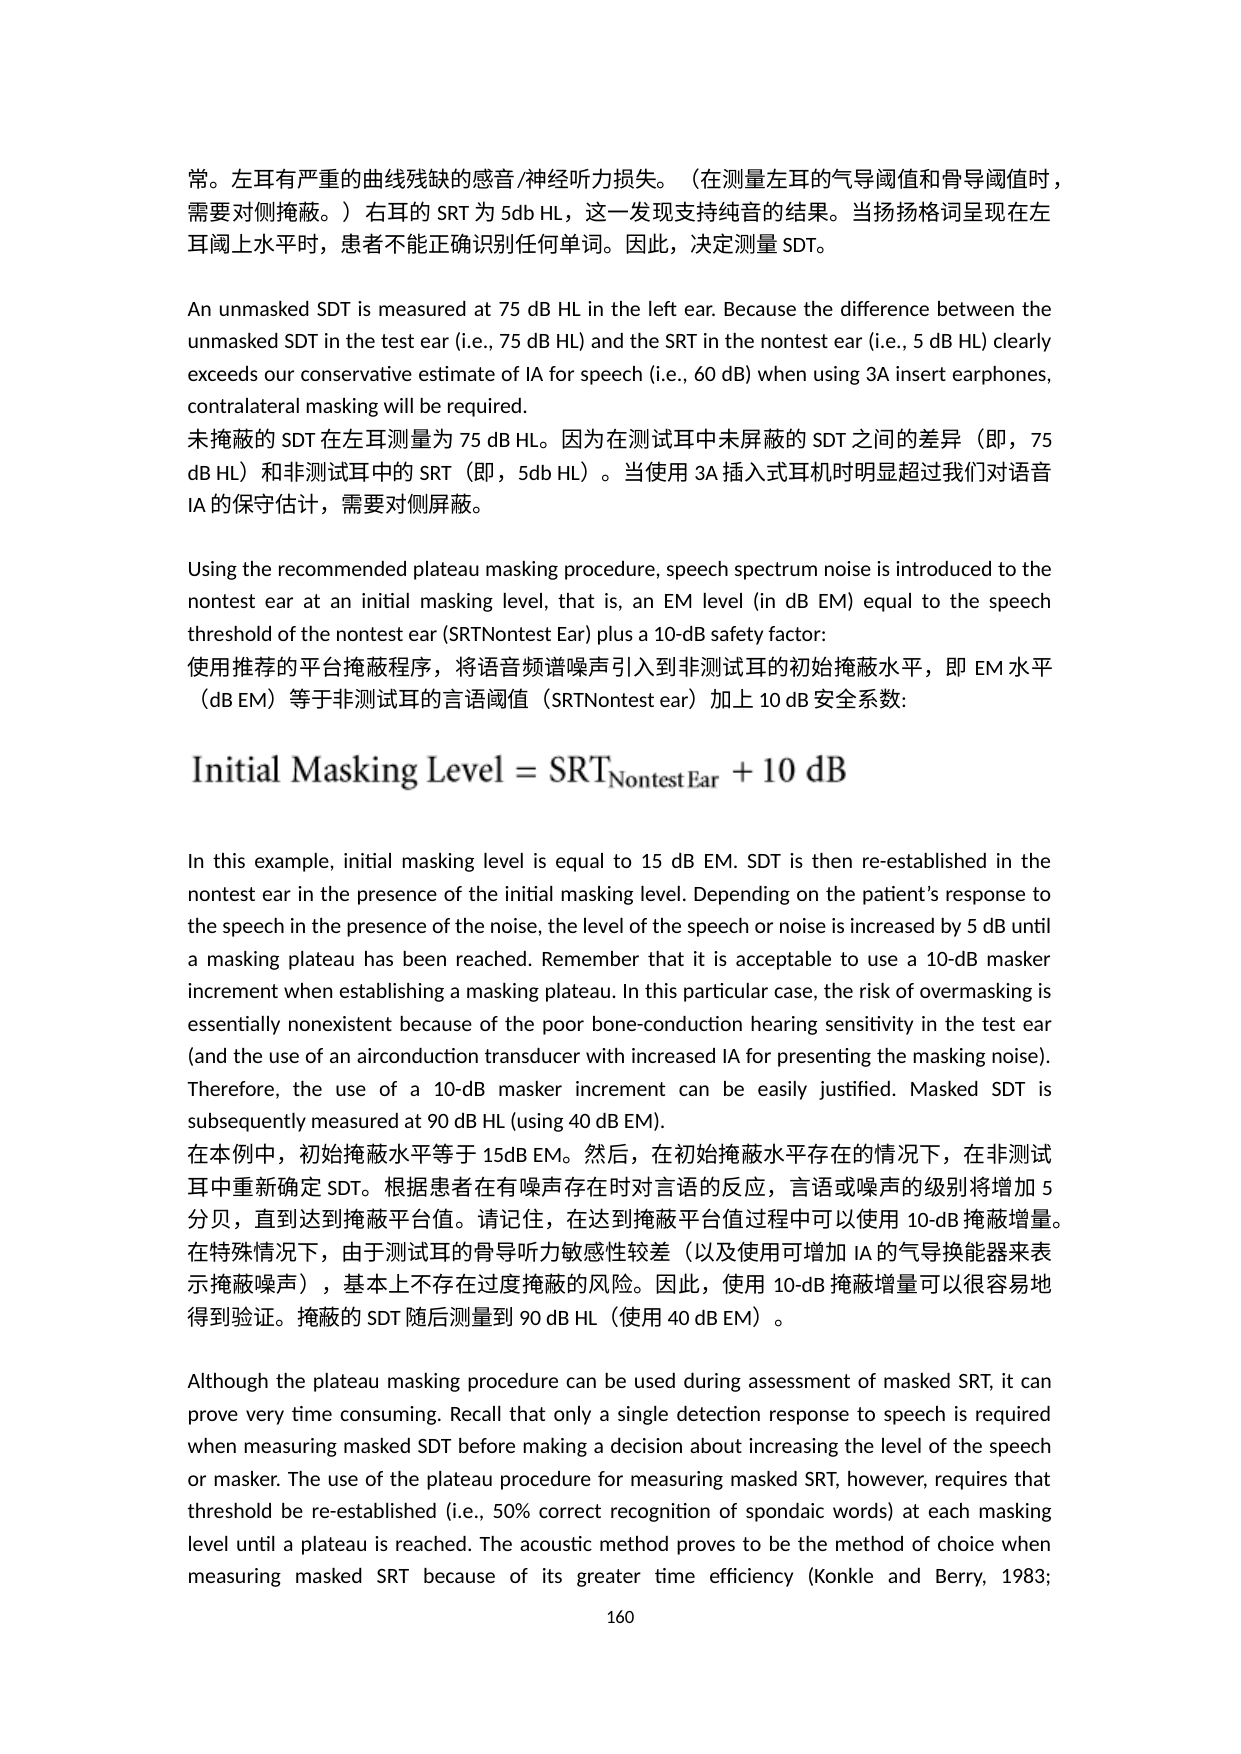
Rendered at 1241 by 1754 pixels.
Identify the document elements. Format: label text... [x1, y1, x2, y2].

picture [187, 747, 857, 803]
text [187, 1364, 1053, 1592]
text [187, 162, 1053, 259]
text 使用推荐的平台掩蔽程序，将语音频谱噪声引入到非测试耳的初始掩蔽水平，即EM水平（dB EM）等于非测试耳的言语阈值（SRTNontest ear）加上10 dB安全系数: [187, 649, 1053, 714]
text In this example, initial masking level is equal to 15 dB EM. SDT is then re-established in the nontest ear in the presence of the initial masking level. Depending on the patient’s response to the speech in the presence of the noise, the level of the speech or noise is increased by 5 dB until a masking plateau has been reached. Remember that it is acceptable to use a 10-dB masker increment when establishing a masking plateau. In this particular case, the risk of overmasking is essentially nonexistent because of the poor bone-conduction hearing sensitivity in the test ear (and the use of an airconduction transducer with increased IA for presenting the masking noise). Therefore, the use of a 10-dB masker increment can be easily justiﬁed. Masked SDT is subsequently measured at 90 dB HL (using 40 dB EM). [187, 844, 1053, 1137]
text Using the recommended plateau masking procedure, speech spectrum noise is introduced to the nontest ear at an initial masking level, that is, an EM level (in dB EM) equal to the speech threshold of the nontest ear (SRTNontest Ear) plus a 10-dB safety factor: [187, 552, 1053, 649]
text An unmasked SDT is measured at 75 dB HL in the left ear. Because the difference between the unmasked SDT in the test ear (i.e., 75 dB HL) and the SRT in the nontest ear (i.e., 5 dB HL) clearly exceeds our conservative estimate of IA for speech (i.e., 60 dB) when using 3A insert earphones, contralateral masking will be required. [187, 292, 1053, 422]
text 在本例中，初始掩蔽水平等于15dB EM。然后，在初始掩蔽水平存在的情况下，在非测试耳中重新确定SDT。根据患者在有噪声存在时对言语的反应，言语或噪声的级别将增加5分贝，直到达到掩蔽平台值。请记住，在达到掩蔽平台值过程中可以使用10-dB掩蔽增量。在特殊情况下，由于测试耳的骨导听力敏感性较差（以及使用可增加IA的气导换能器来表示掩蔽噪声），基本上不存在过度掩蔽的风险。因此，使用10-dB掩蔽增量可以很容易地得到验证。掩蔽的SDT随后测量到90 dB HL（使用40 dB EM）。 [187, 1137, 1053, 1332]
text 未掩蔽的SDT在左耳测量为75 dB HL。因为在测试耳中未屏蔽的SDT之间的差异（即，75 dB HL）和非测试耳中的SRT（即，5db HL）。当使用3A插入式耳机时明显超过我们对语音IA的保守估计，需要对侧屏蔽。 [187, 422, 1053, 519]
